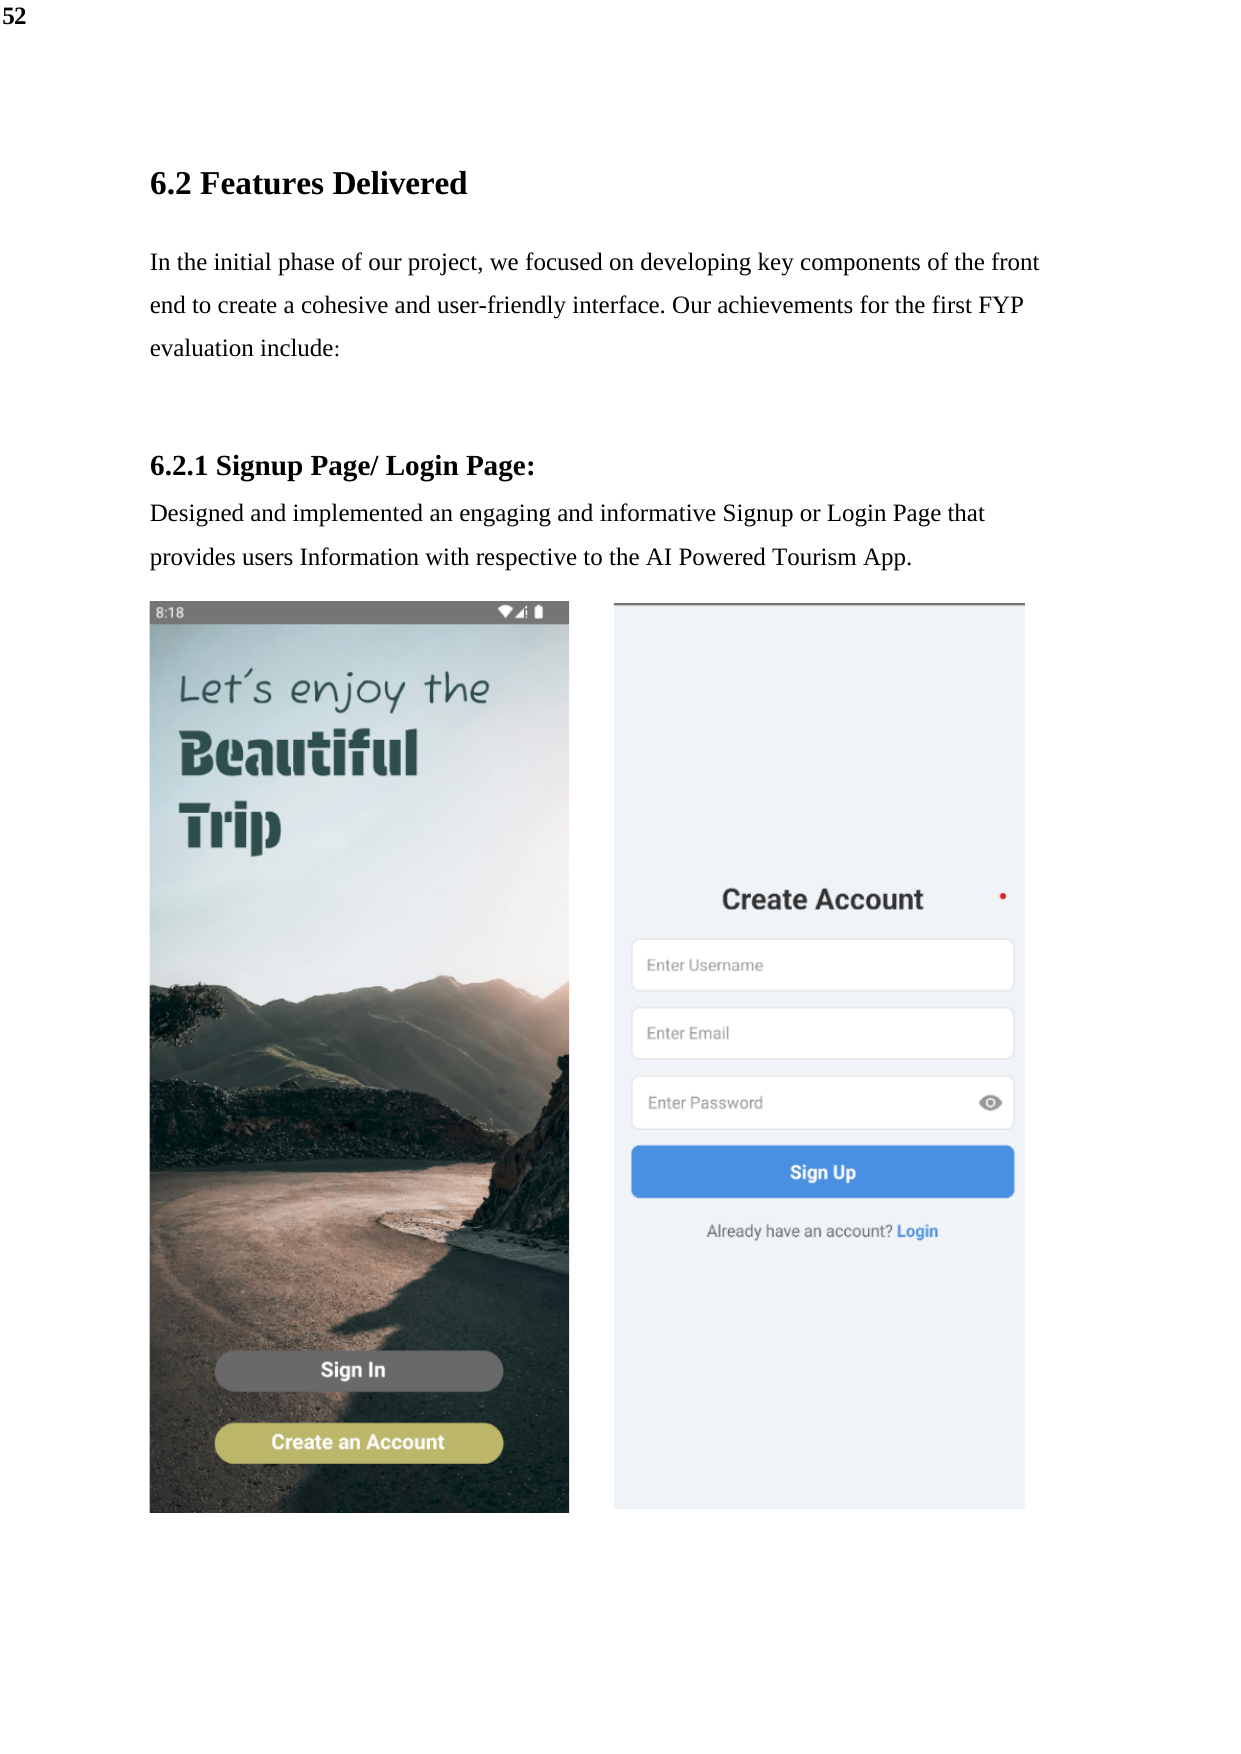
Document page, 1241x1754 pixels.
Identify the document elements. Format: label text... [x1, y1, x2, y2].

text In the initial phase of our project, we focused on developing key components of the front end to create a cohesive and user-friendly interface. Our achievements for the first FYP evaluation include: [149, 247, 1064, 362]
picture [149, 601, 570, 1513]
text Designed and implemented an engaging and informative Signup or Login Page that provides users Information with respective to the AI Powered Tourism App. [149, 498, 1062, 571]
subtitle Signup Page/ Login Page: [150, 448, 1181, 482]
subtitle Features Delivered [150, 163, 1181, 201]
picture [612, 603, 1025, 1505]
